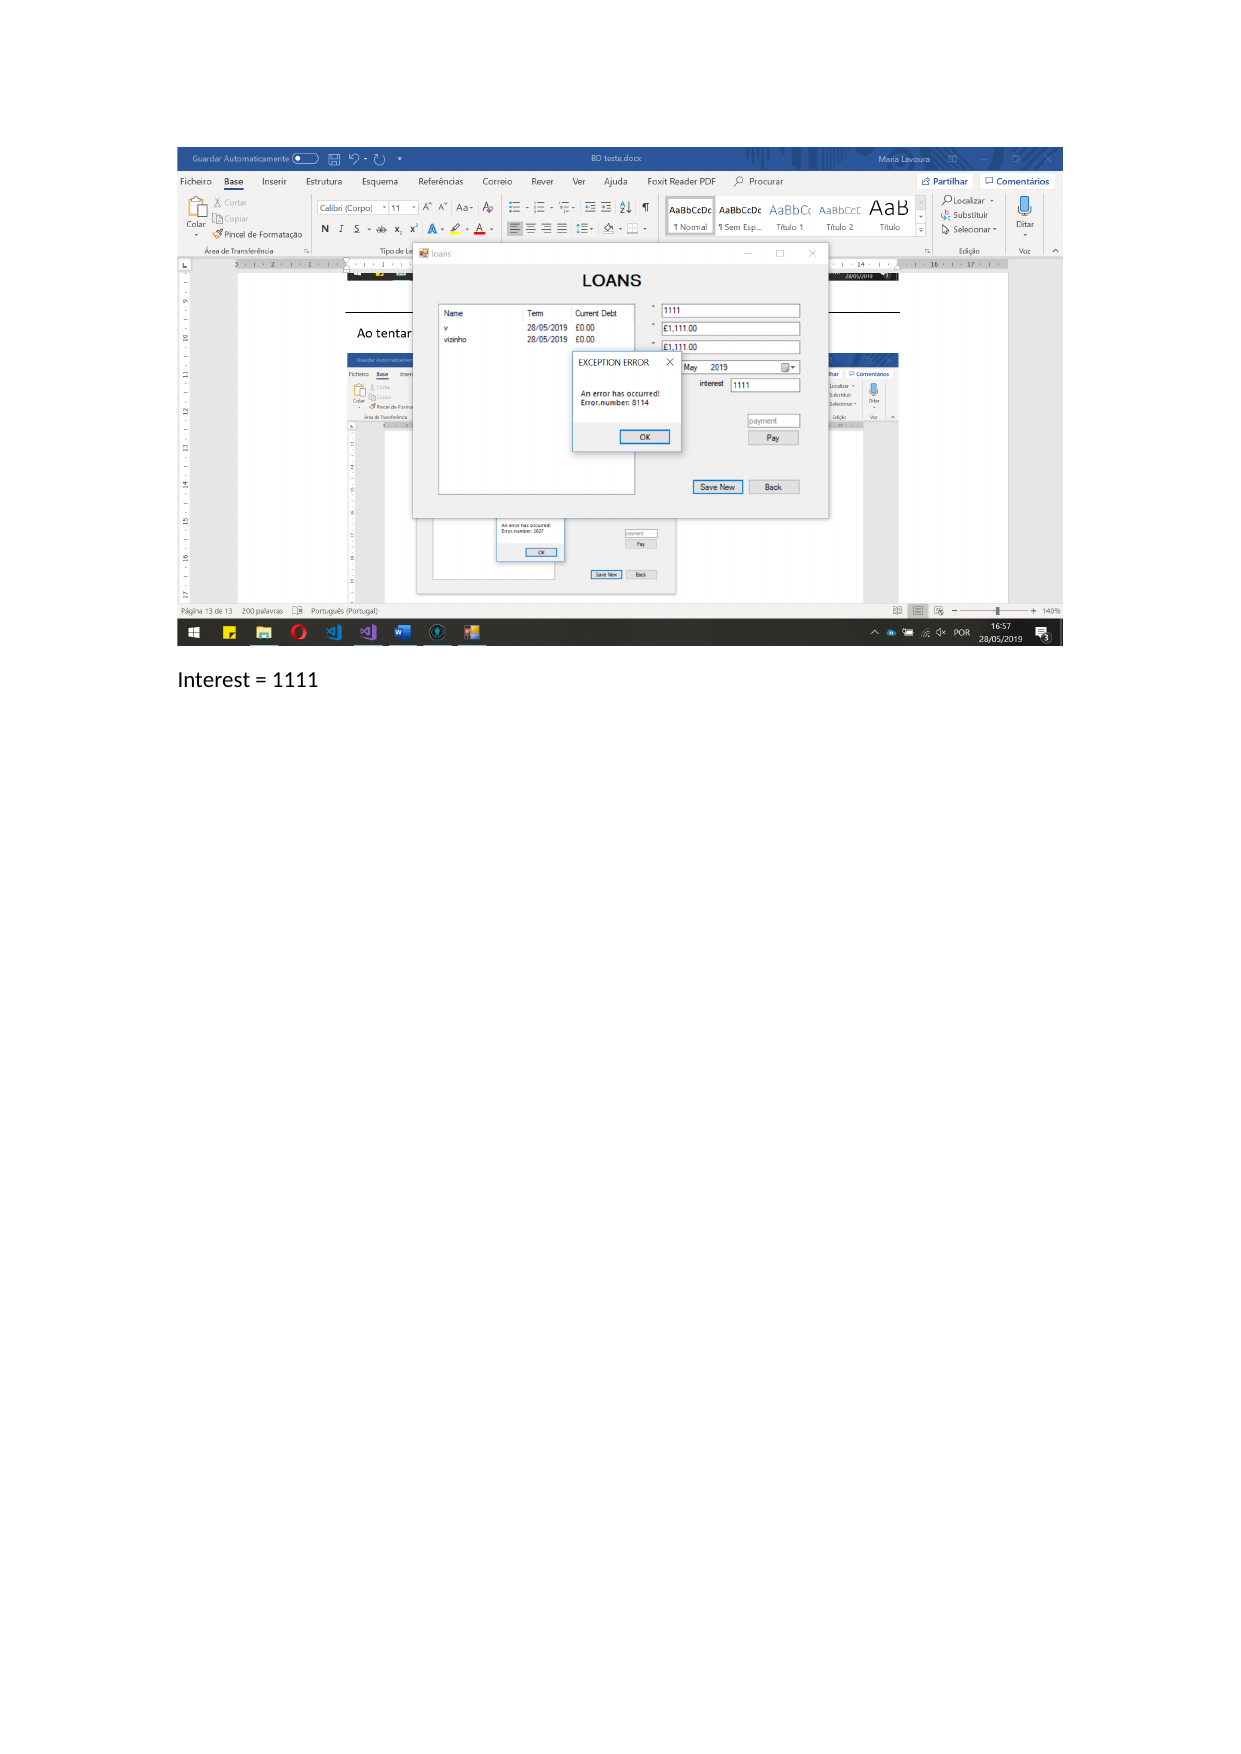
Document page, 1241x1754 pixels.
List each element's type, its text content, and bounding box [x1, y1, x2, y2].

picture [177, 147, 1063, 646]
text Interest = 1111 [177, 665, 1063, 693]
